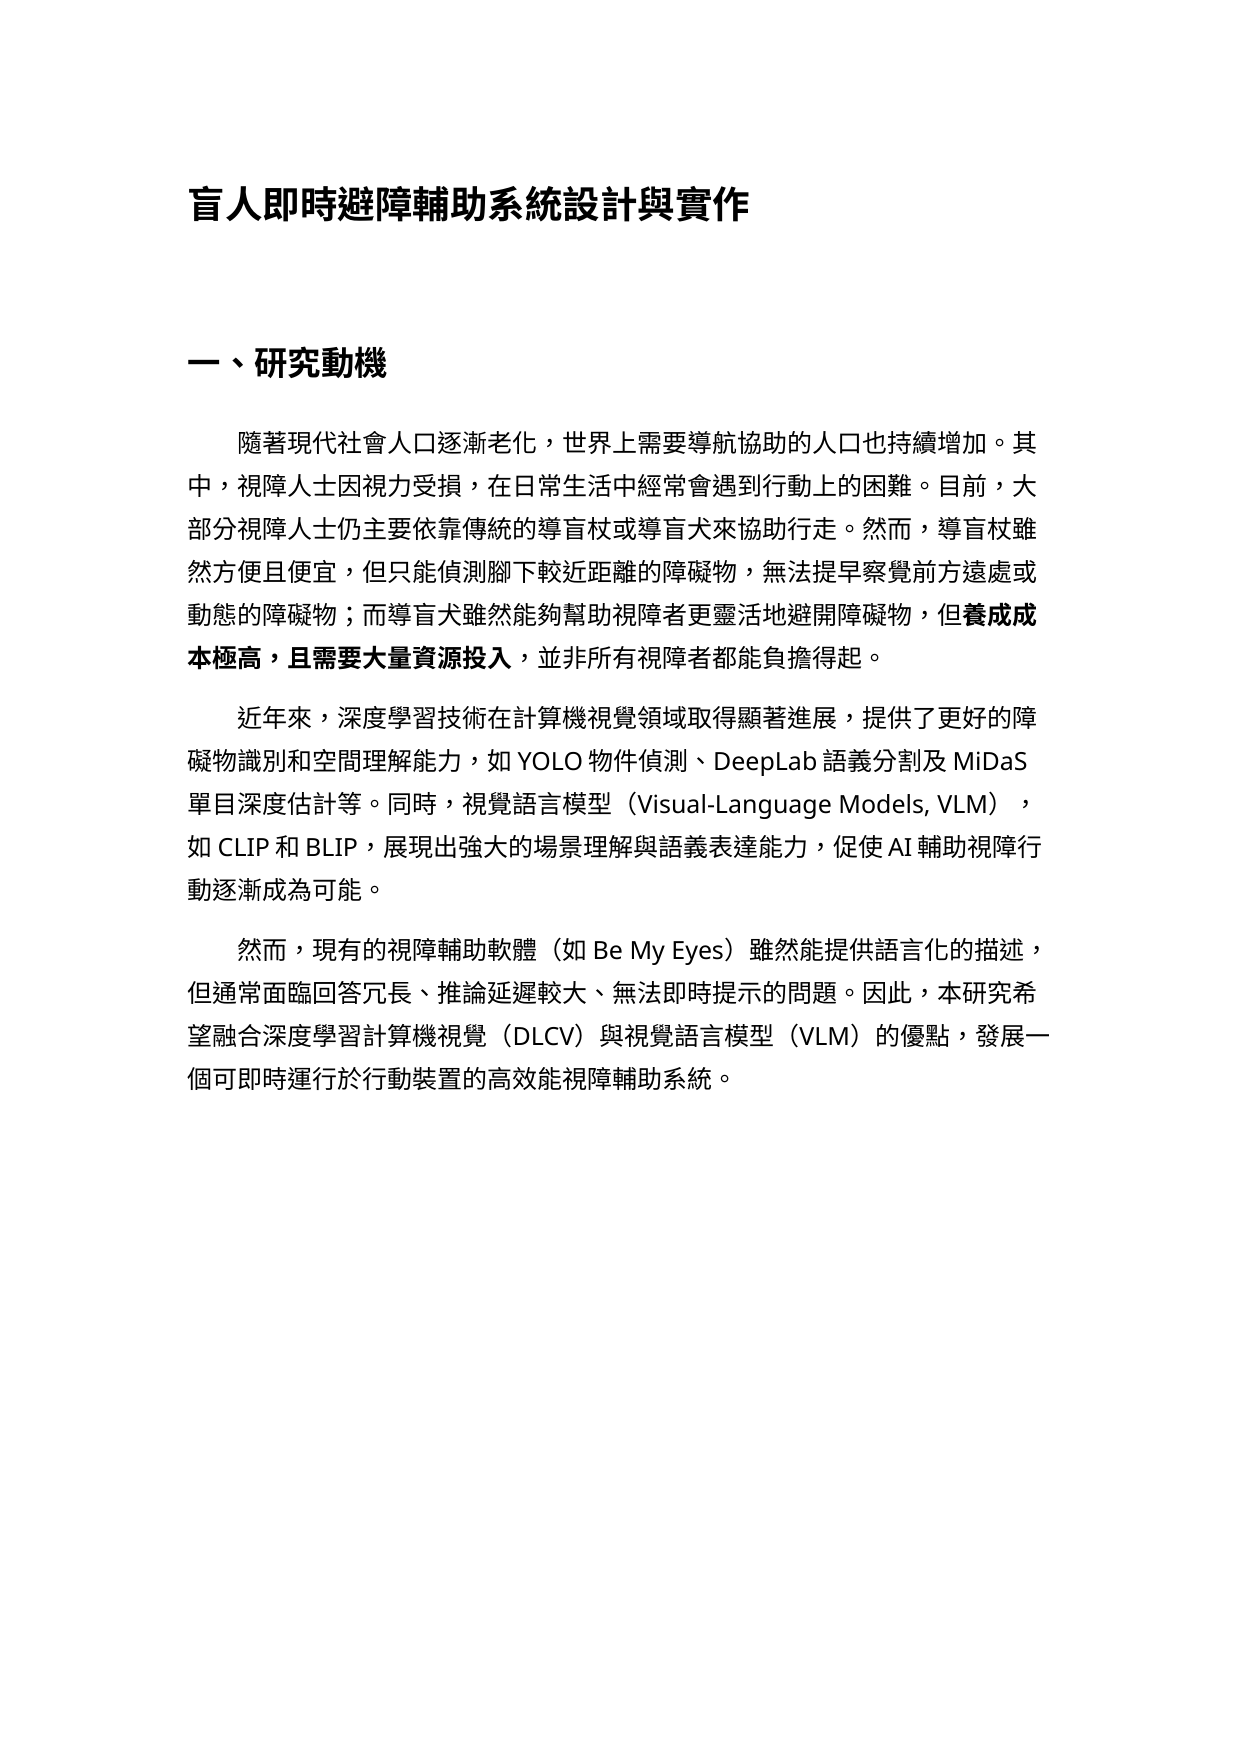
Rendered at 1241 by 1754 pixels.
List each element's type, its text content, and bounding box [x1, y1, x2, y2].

text 近年來，深度學習技術在計算機視覺領域取得顯著進展，提供了更好的障礙物識別和空間理解能力，如YOLO物件偵測、DeepLab語義分割及MiDaS單目深度估計等。同時，視覺語言模型（Visual-Language Models, VLM），如CLIP和BLIP，展現出強大的場景理解與語義表達能力，促使AI輔助視障行動逐漸成為可能。 [187, 698, 1053, 908]
text 盲人即時避障輔助系統設計與實作 [187, 164, 1053, 239]
text 然而，現有的視障輔助軟體（如Be My Eyes）雖然能提供語言化的描述，但通常面臨回答冗長、推論延遲較大、無法即時提示的問題。因此，本研究希望融合深度學習計算機視覺（DLCV）與視覺語言模型（VLM）的優點，發展一個可即時運行於行動裝置的高效能視障輔助系統。 [187, 930, 1053, 1097]
text 隨著現代社會人口逐漸老化，世界上需要導航協助的人口也持續增加。其中，視障人士因視力受損，在日常生活中經常會遇到行動上的困難。目前，大部分視障人士仍主要依靠傳統的導盲杖或導盲犬來協助行走。然而，導盲杖雖然方便且便宜，但只能偵測腳下較近距離的障礙物，無法提早察覺前方遠處或動態的障礙物；而導盲犬雖然能夠幫助視障者更靈活地避開障礙物，但養成成本極高，且需要大量資源投入，並非所有視障者都能負擔得起。 [187, 422, 1053, 676]
text 一、研究動機 [187, 323, 1053, 398]
